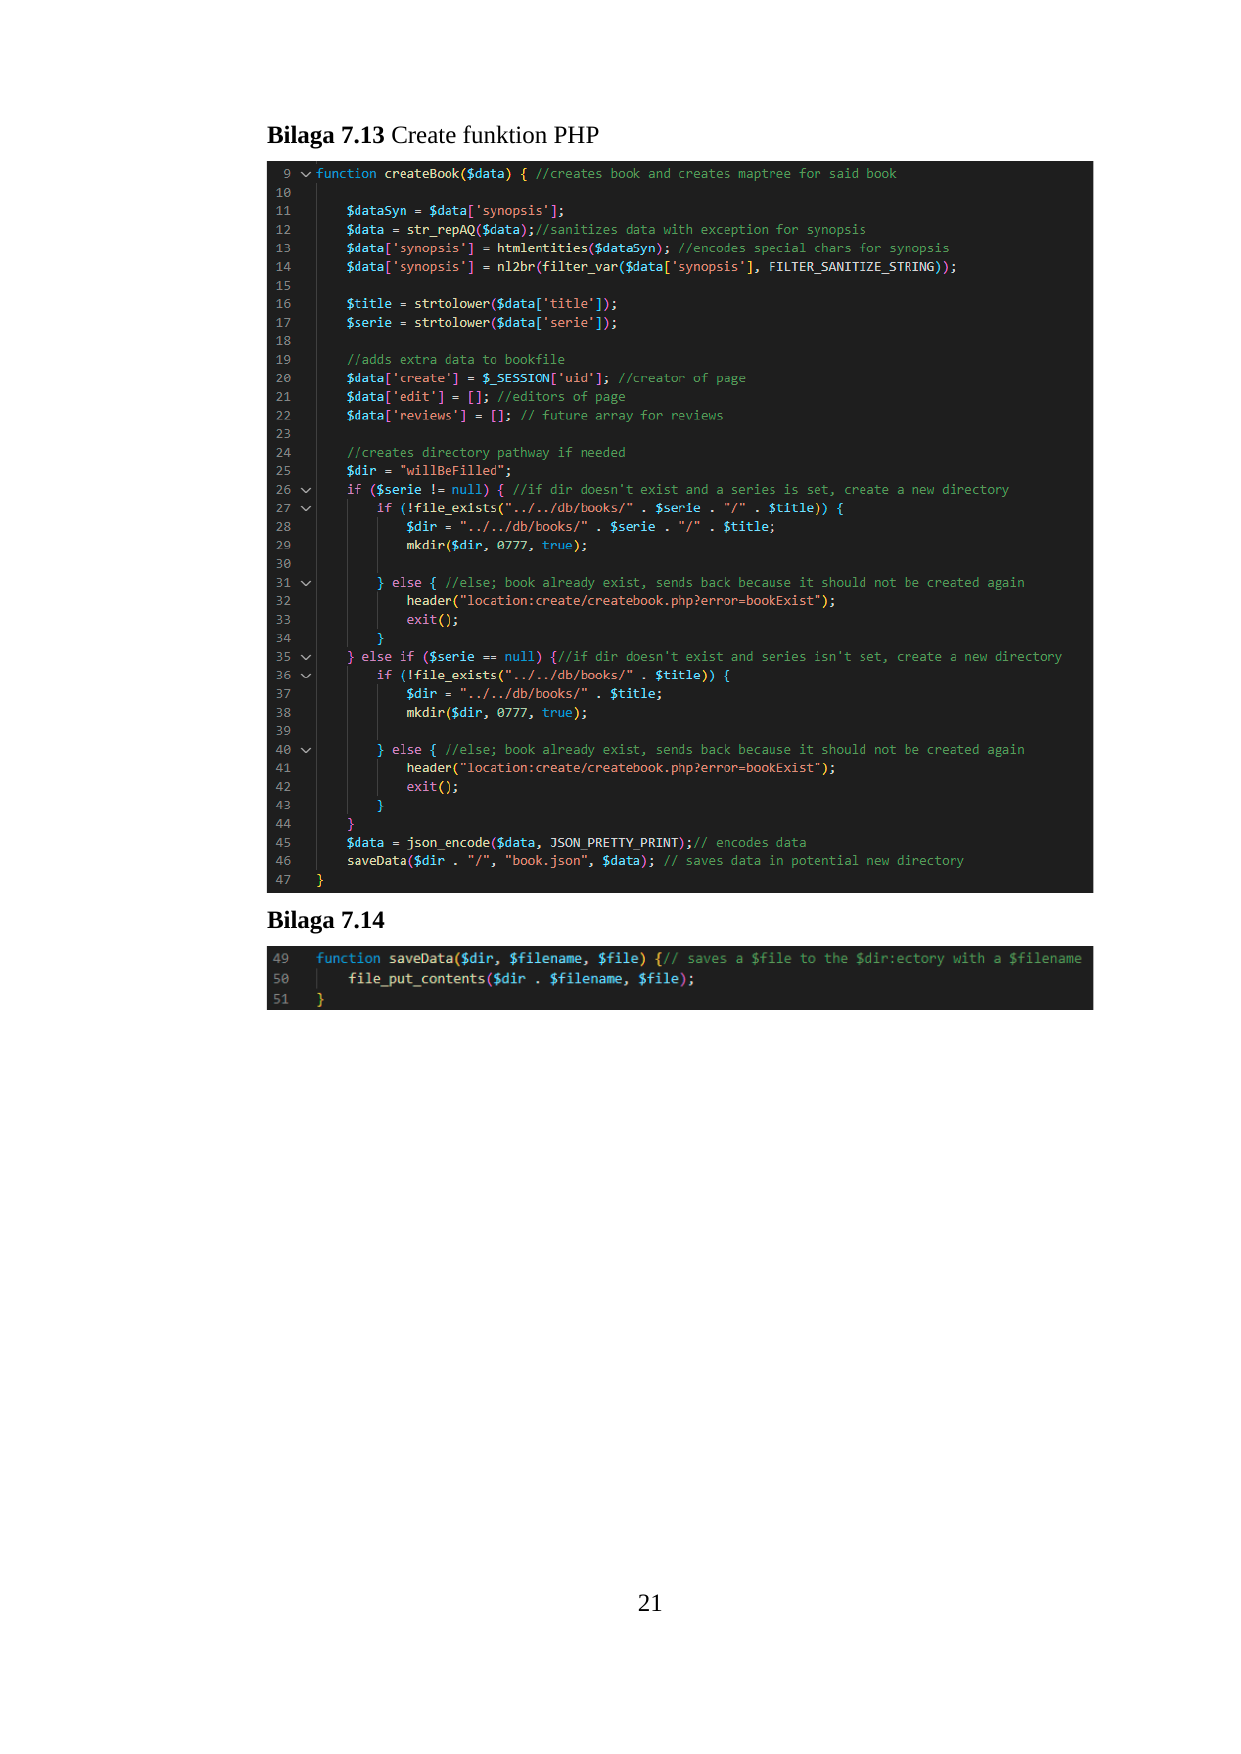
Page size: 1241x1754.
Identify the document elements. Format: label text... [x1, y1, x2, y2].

picture [266, 161, 1094, 893]
text Bilaga 7.13 Create funktion PHP [267, 121, 1033, 149]
picture [266, 946, 1094, 1010]
text Bilaga 7.14 [267, 906, 1033, 934]
